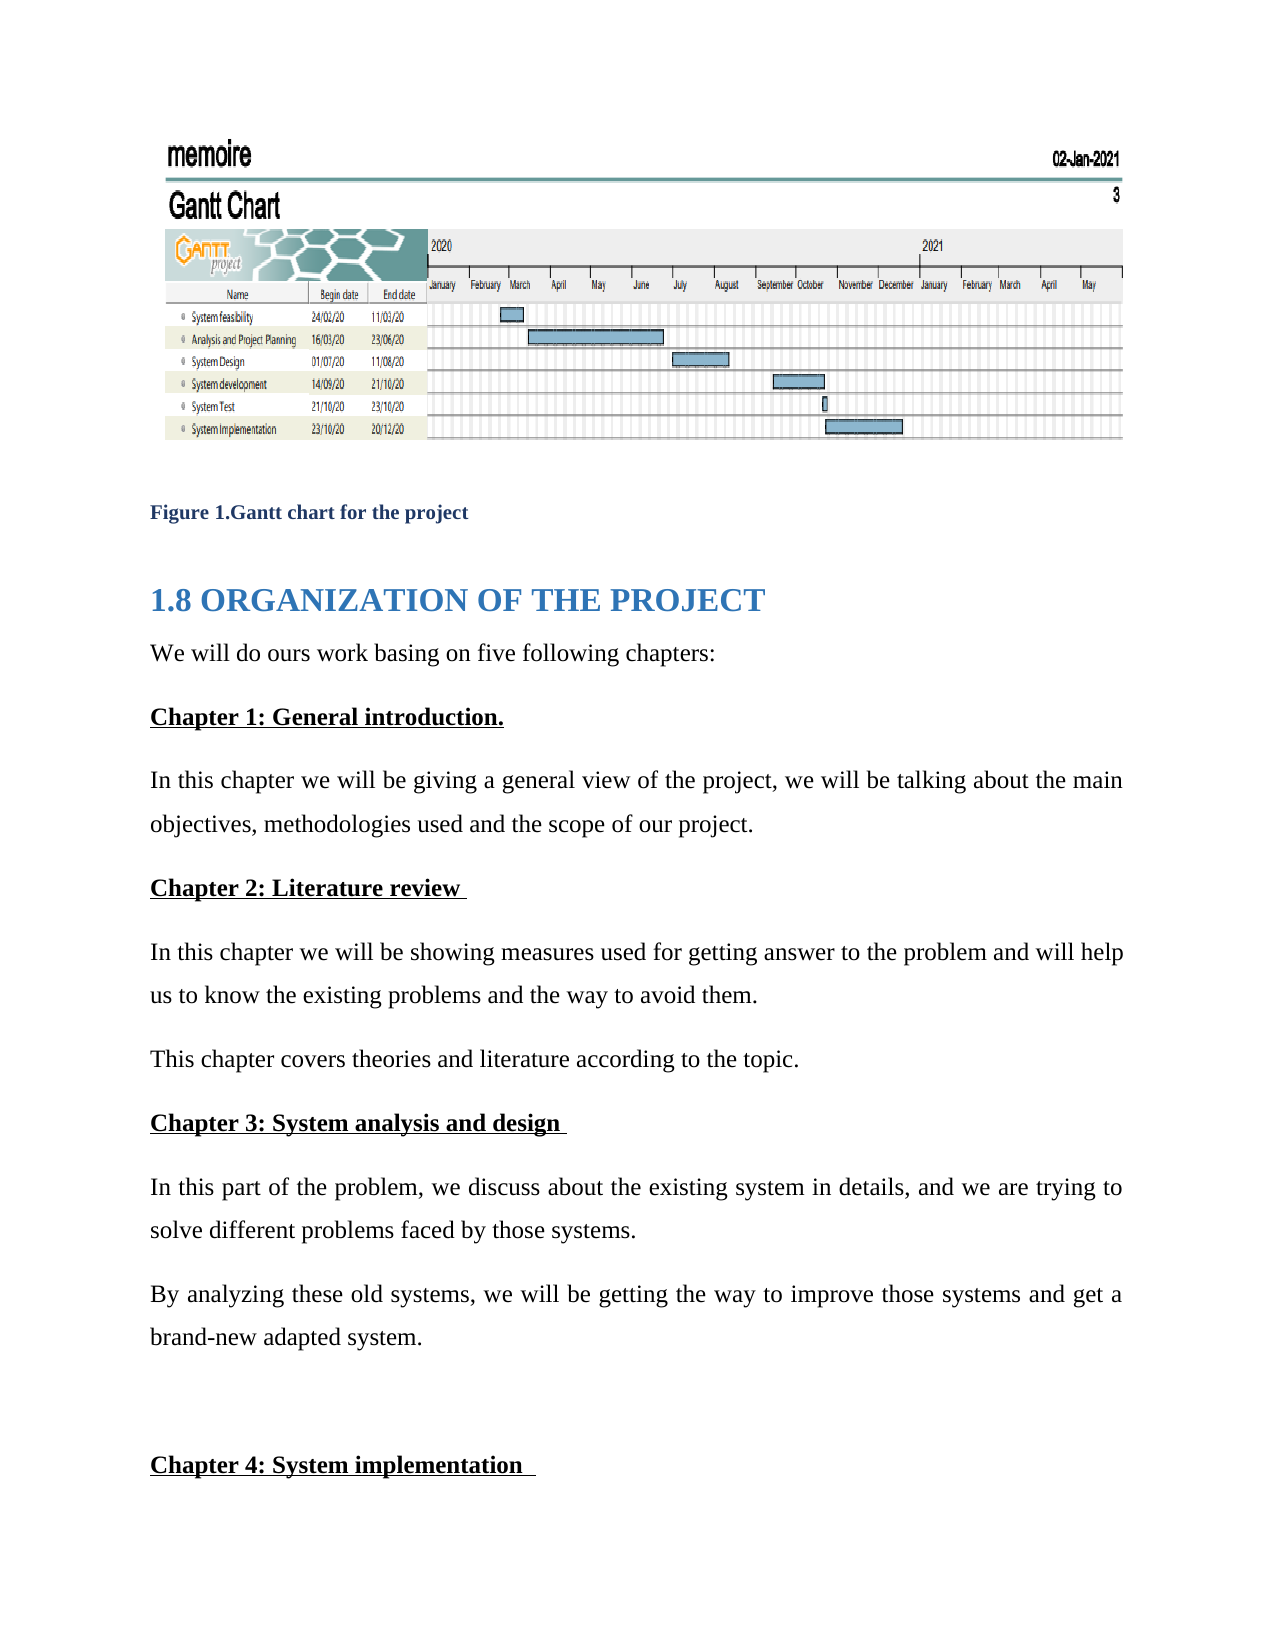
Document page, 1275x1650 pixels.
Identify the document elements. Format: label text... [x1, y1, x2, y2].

text Chapter 3: System analysis and design [150, 1108, 1125, 1136]
picture [150, 107, 1135, 482]
text Chapter 2: Literature review [150, 873, 1125, 901]
text We will do ours work basing on five following chapters: [150, 638, 1125, 666]
text By analyzing these old systems, we will be getting the way to improve those systems and get a brand-new adapted system. [150, 1279, 1125, 1351]
text In this chapter we will be giving a general view of the project, we will be talking about the main objectives, methodologies used and the scope of our project. [150, 766, 1125, 837]
text Chapter 4: System implementation [150, 1450, 1125, 1478]
text Chapter 1: General introduction. [150, 702, 1125, 730]
text 1.8 ORGANIZATION OF THE PROJECT [150, 580, 1125, 618]
text In this chapter we will be showing measures used for getting answer to the problem and will help us to know the existing problems and the way to avoid them. [150, 937, 1125, 1008]
text This chapter covers theories and literature according to the topic. [150, 1044, 1125, 1072]
text In this part of the problem, we discuss about the existing system in details, and we are trying to solve different problems faced by those systems. [150, 1172, 1125, 1243]
